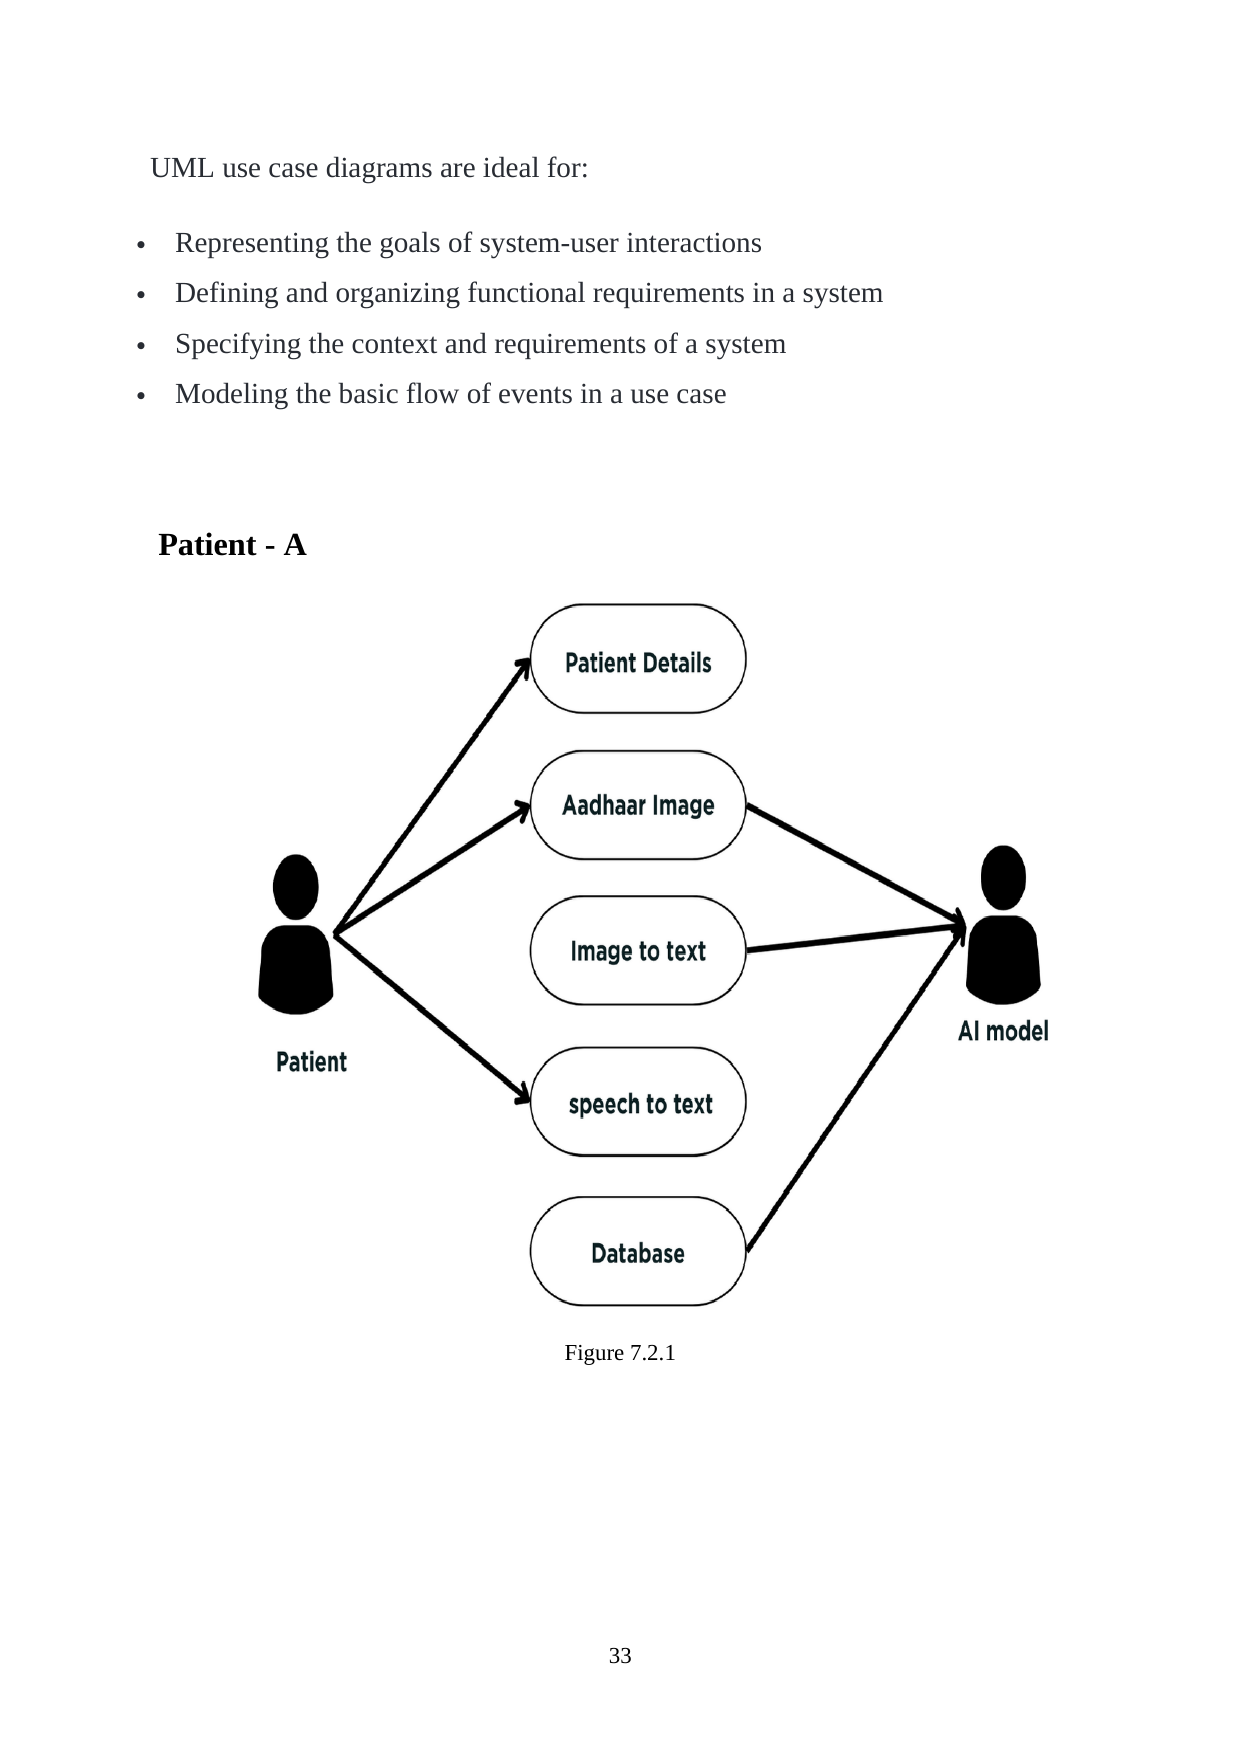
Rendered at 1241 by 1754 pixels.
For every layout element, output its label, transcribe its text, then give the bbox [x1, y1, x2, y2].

list Representing the goals of system-user interactions [137, 225, 1090, 259]
picture [132, 579, 1145, 1323]
text Figure 7.2.1 [150, 1338, 1090, 1365]
list Specifying the context and requirements of a system [137, 326, 1090, 359]
list Modeling the basic flow of events in a use case [137, 376, 1090, 410]
text Patient - A [150, 526, 1081, 563]
list Defining and organizing functional requirements in a system [137, 276, 1090, 309]
text UML use case diagrams are ideal for: [150, 150, 1090, 183]
